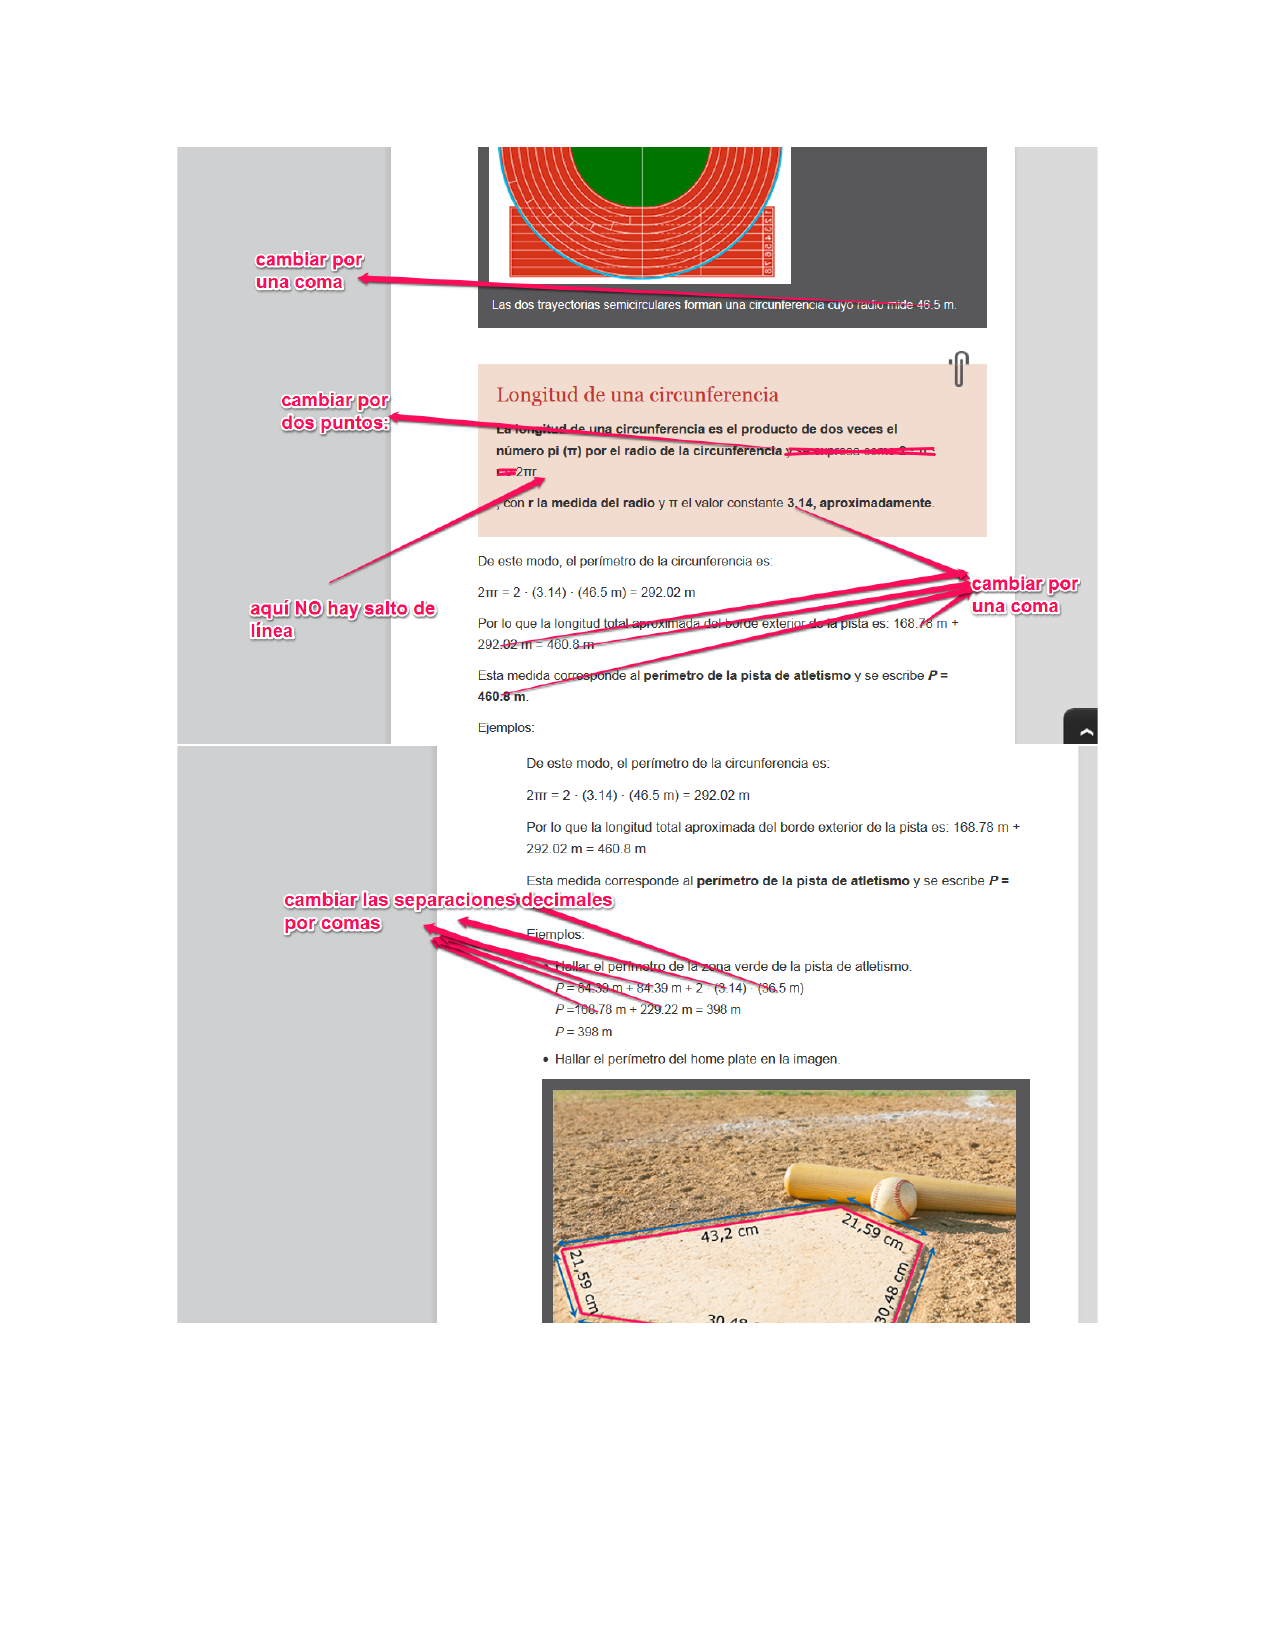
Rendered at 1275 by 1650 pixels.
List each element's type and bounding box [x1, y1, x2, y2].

picture [177, 147, 1098, 744]
picture [177, 746, 1098, 1323]
